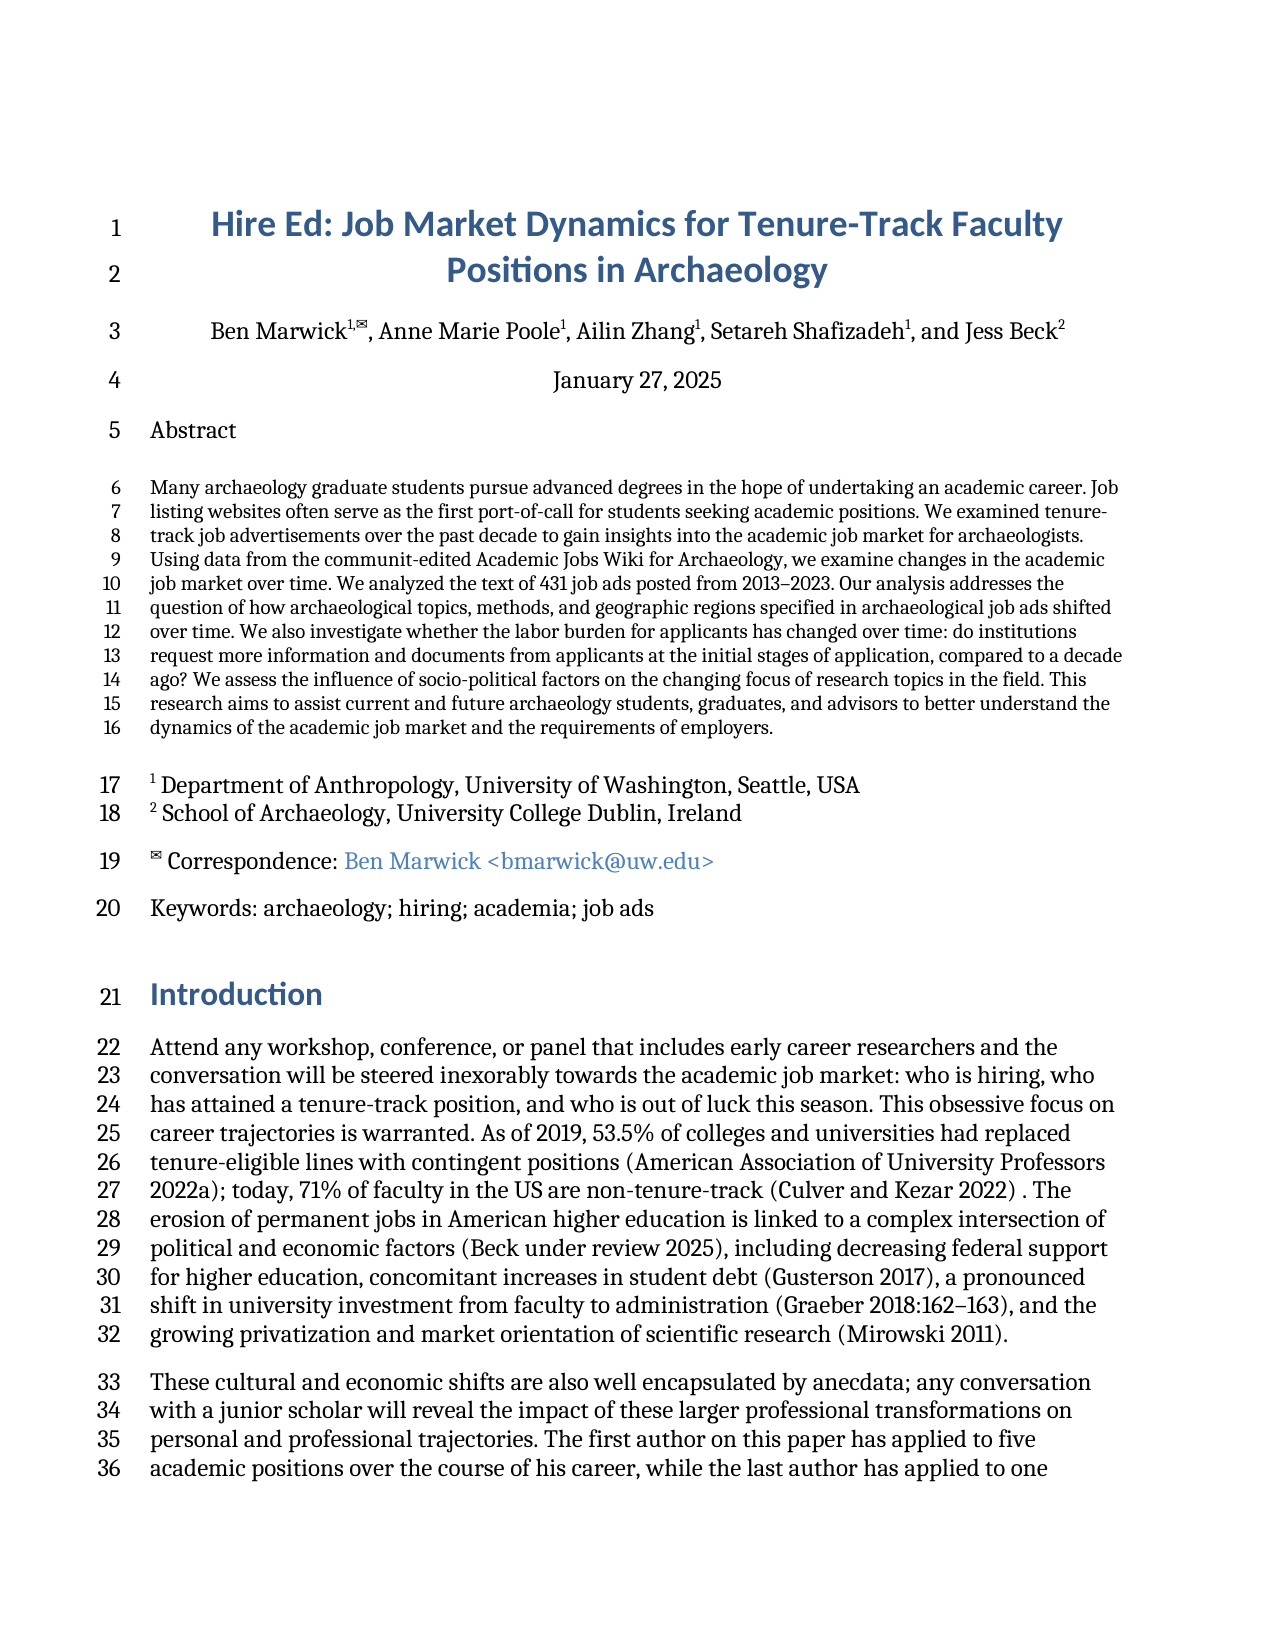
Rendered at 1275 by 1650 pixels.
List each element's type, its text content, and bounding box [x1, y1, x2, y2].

title Hire Ed: Job Market Dynamics for Tenure-Track Faculty Positions in Archaeology [150, 200, 1125, 292]
text January 27, 2025 [150, 366, 1125, 395]
text Keywords: archaeology; hiring; academia; job ads [150, 894, 1125, 923]
text Many archaeology graduate students pursue advanced degrees in the hope of undertaking an academic career. Job listing websites often serve as the first port-of-call for students seeking academic positions. We examined tenure-track job advertisements over the past decade to gain insights into the academic job market for archaeologists. Using data from the communit-edited Academic Jobs Wiki for Archaeology, we examine changes in the academic job market over time. We analyzed the text of 431 job ads posted from 2013–2023. Our analysis addresses the question of how archaeological topics, methods, and geographic regions specified in archaeological job ads shifted over time. We also investigate whether the labor burden for applicants has changed over time: do institutions request more information and documents from applicants at the initial stages of application, compared to a decade ago? We assess the influence of socio-political factors on the changing focus of research topics in the field. This research aims to assist current and future archaeology students, graduates, and advisors to better understand the dynamics of the academic job market and the requirements of employers. [150, 476, 1125, 739]
text Ben Marwick1,✉, Anne Marie Poole1, Ailin Zhang1, Setareh Shafizadeh1, and Jess Beck2 [150, 317, 1125, 345]
text ✉ Correspondence: Ben Marwick <bmarwick@uw.edu> [150, 847, 1125, 876]
subtitle Introduction [150, 973, 1125, 1014]
text 1 Department of Anthropology, University of Washington, Seattle, USA 2 School of Archaeology, University College Dublin, Ireland [150, 771, 1125, 828]
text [150, 1368, 1125, 1483]
text Attend any workshop, conference, or panel that includes early career researchers and the conversation will be steered inexorably towards the academic job market: who is hiring, who has attained a tenure-track position, and who is out of luck this season. This obsessive focus on career trajectories is warranted. As of 2019, 53.5% of colleges and universities had replaced tenure-eligible lines with contingent positions (American Association of University Professors 2022a); today, 71% of faculty in the US are non-tenure-track (Culver and Kezar 2022) . The erosion of permanent jobs in American higher education is linked to a complex intersection of political and economic factors (Beck under review 2025), including decreasing federal support for higher education, concomitant increases in student debt (Gusterson 2017), a pronounced shift in university investment from faculty to administration (Graeber 2018:162–163), and the growing privatization and market orientation of scientific research (Mirowski 2011). [150, 1033, 1125, 1349]
